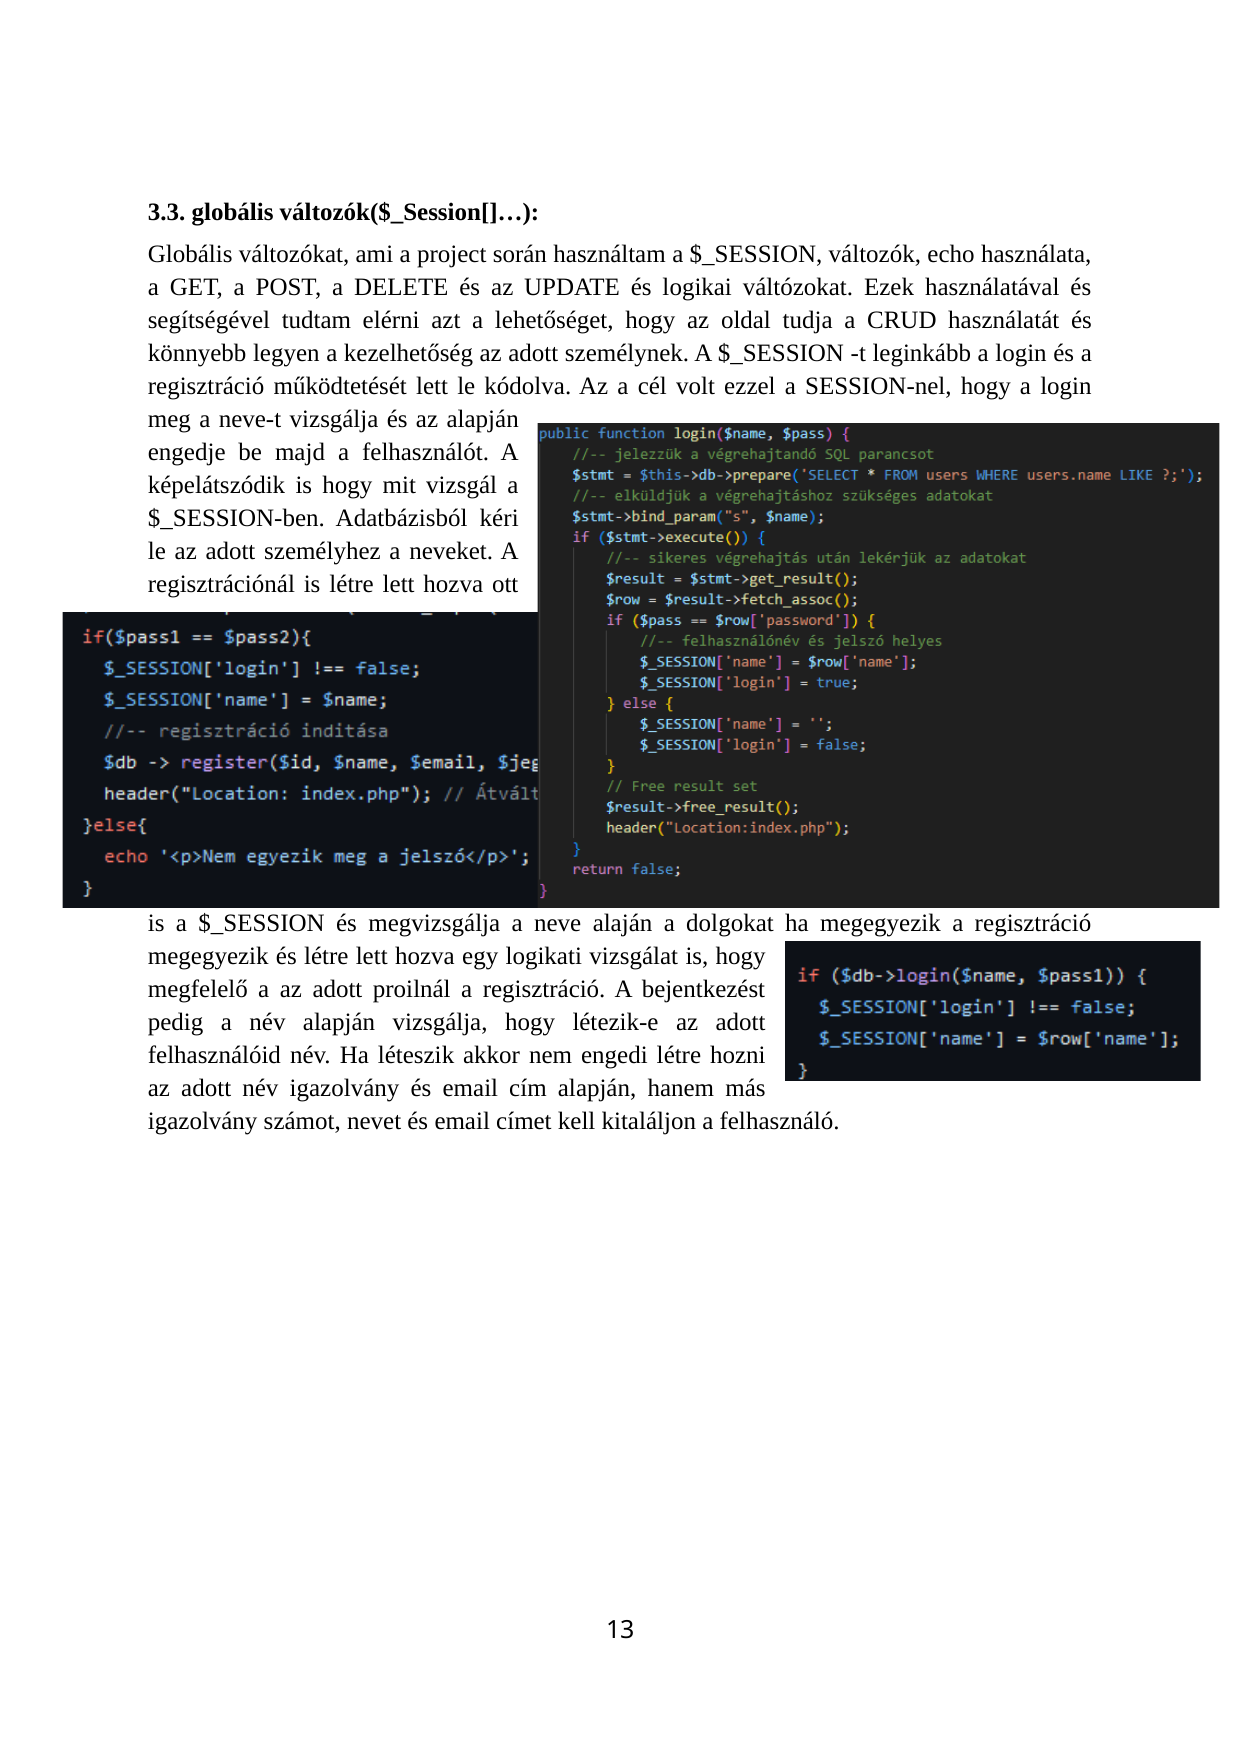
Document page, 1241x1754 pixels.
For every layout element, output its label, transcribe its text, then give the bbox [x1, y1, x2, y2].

picture [62, 423, 1220, 908]
text Globális változókat, ami a project során használtam a $_SESSION, változók, echo használata, a GET, a POST, a DELETE és az UPDATE és logikai váltózokat. Ezek használatával és segítségével tudtam elérni azt a lehetőséget, hogy az oldal tudja a CRUD használatát és könnyebb legyen a kezelhetőség az adott személynek. A $_SESSION -t leginkább a login és a regisztráció működtetését lett le kódolva. Az a cél volt ezzel a SESSION-nel, hogy a login meg a neve-t vizsgálja és az alapján engedje be majd a felhasználót. A képelátszódik is hogy mit vizsgál a $_SESSION-ben. Adatbázisból kéri le az adott személyhez a neveket. A regisztrációnál is létre lett hozva ott is a $_SESSION és megvizsgálja a neve alaján a dolgokat ha megegyezik a regisztráció megegyezik és létre lett hozva egy logikati vizsgálat is, hogy megfelelő a az adott proilnál a regisztráció. A bejentkezést pedig a név alapján vizsgálja, hogy létezik-e az adott felhasználóid név. Ha léteszik akkor nem engedi létre hozni az adott név igazolvány és email cím alapján, hanem más igazolvány számot, nevet és email címet kell kitaláljon a felhasználó. [148, 908, 1093, 1134]
picture [785, 941, 1201, 1081]
text Globális változókat, ami a project során használtam a $_SESSION, változók, echo használata, a GET, a POST, a DELETE és az UPDATE és logikai váltózokat. Ezek használatával és segítségével tudtam elérni azt a lehetőséget, hogy az oldal tudja a CRUD használatát és könnyebb legyen a kezelhetőség az adott személynek. A $_SESSION -t leginkább a login és a regisztráció működtetését lett le kódolva. Az a cél volt ezzel a SESSION-nel, hogy a login meg a neve-t vizsgálja és az alapján engedje be majd a felhasználót. A képelátszódik is hogy mit vizsgál a $_SESSION-ben. Adatbázisból kéri le az adott személyhez a neveket. A regisztrációnál is létre lett hozva ott is a $_SESSION és megvizsgálja a neve alaján a dolgokat ha megegyezik a regisztráció megegyezik és létre lett hozva egy logikati vizsgálat is, hogy megfelelő a az adott proilnál a regisztráció. A bejentkezést pedig a név alapján vizsgálja, hogy létezik-e az adott felhasználóid név. Ha léteszik akkor nem engedi létre hozni az adott név igazolvány és email cím alapján, hanem más igazolvány számot, nevet és email címet kell kitaláljon a felhasználó. [148, 239, 1093, 612]
subtitle 3.3. globális változók($_Session[]…): [148, 197, 1093, 226]
